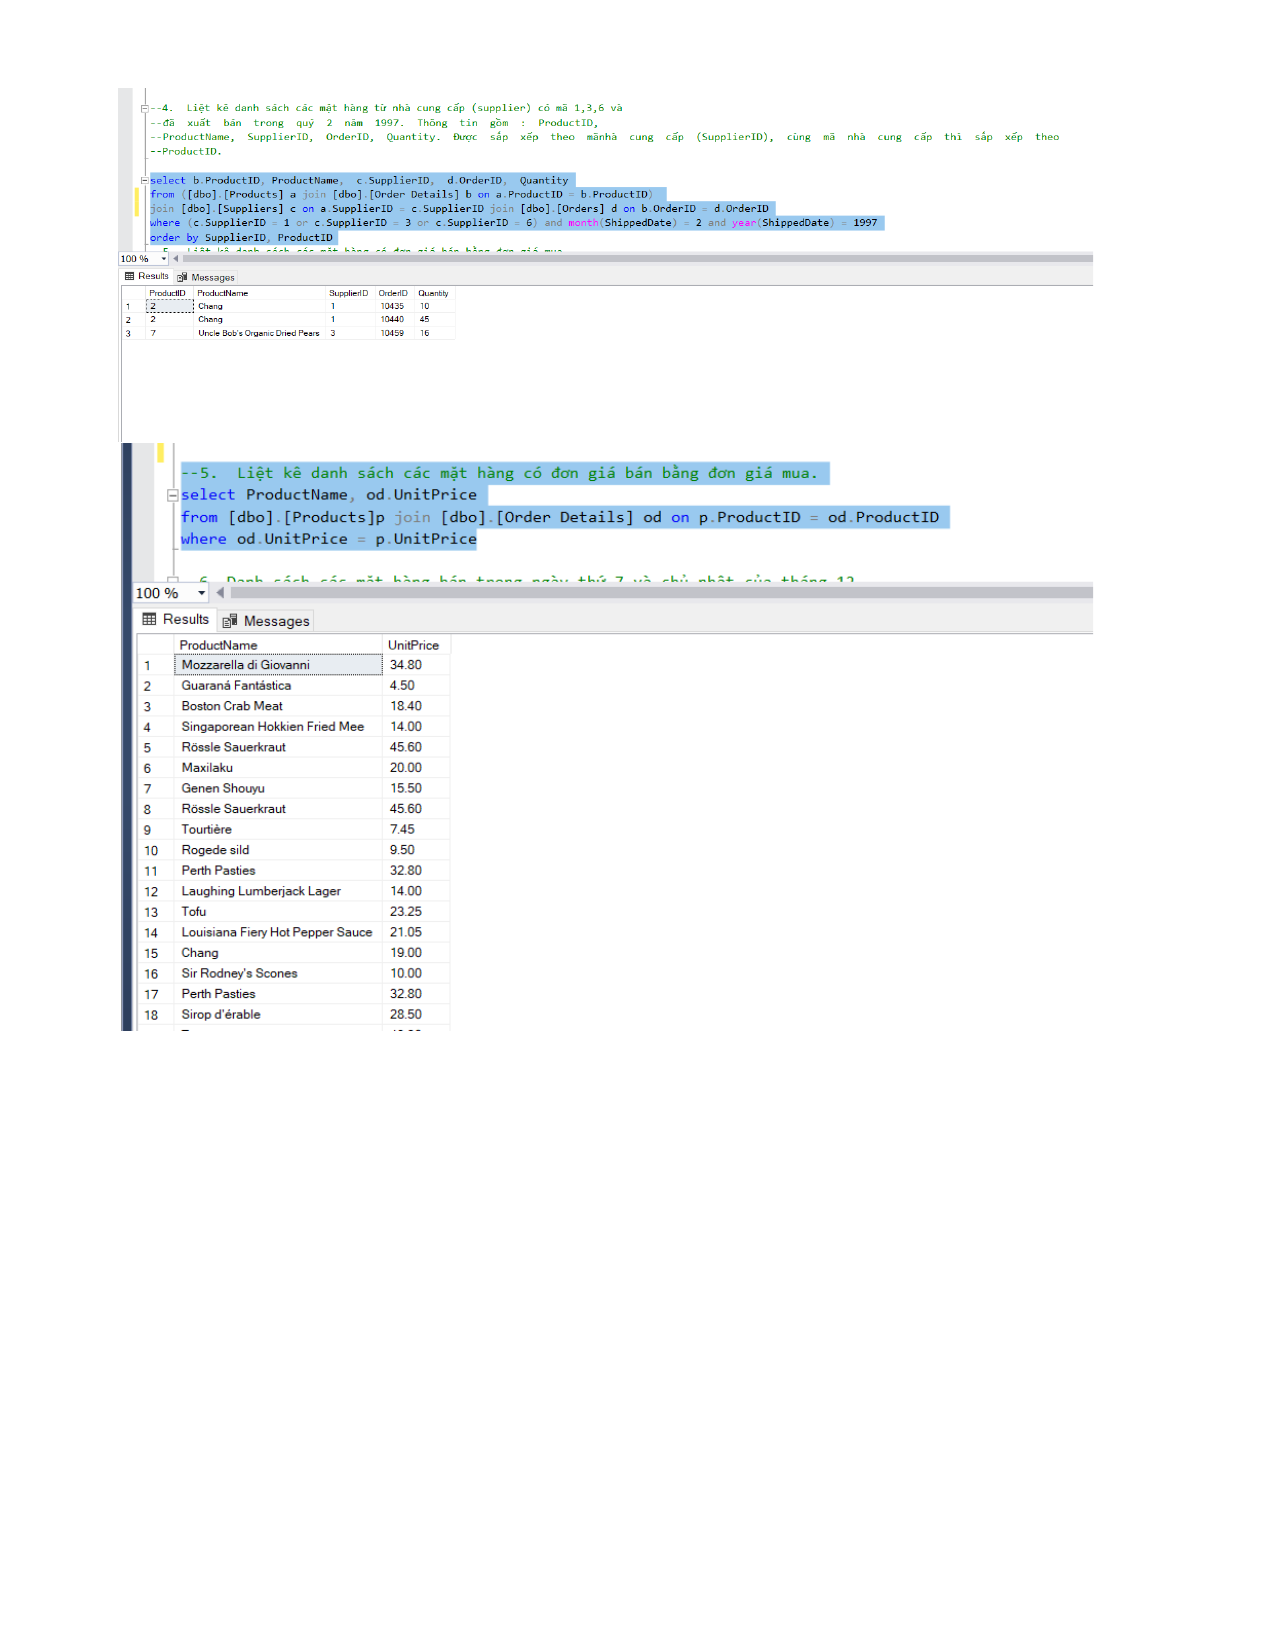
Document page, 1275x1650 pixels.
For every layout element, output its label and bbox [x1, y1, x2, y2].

picture [118, 88, 1094, 442]
picture [118, 443, 1094, 1031]
